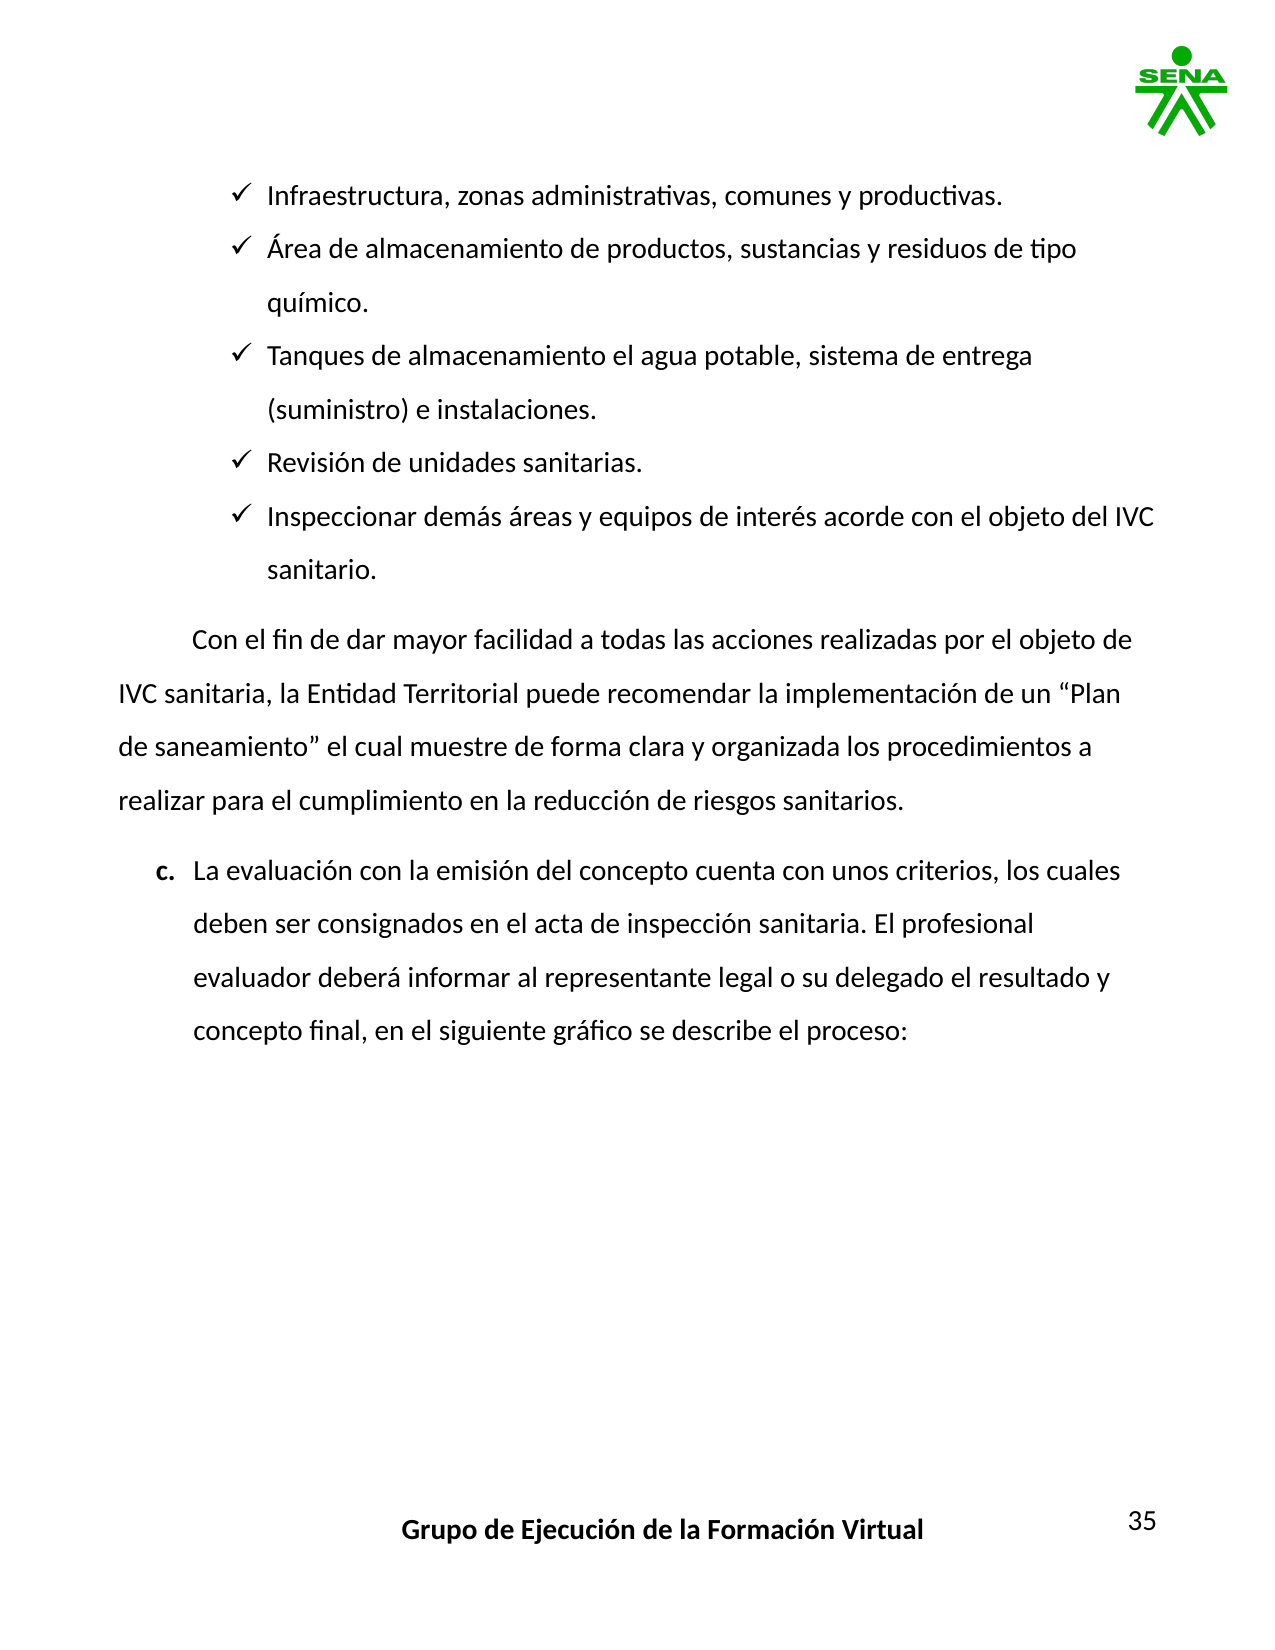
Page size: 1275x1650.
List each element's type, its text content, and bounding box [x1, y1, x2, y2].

text Con el fin de dar mayor facilidad a todas las acciones realizadas por el objeto de IVC sanitaria, la Entidad Territorial puede recomendar la implementación de un “Plan de saneamiento” el cual muestre de forma clara y organizada los procedimientos a realizar para el cumplimiento en la reducción de riesgos sanitarios. [118, 621, 1157, 817]
list Infraestructura, zonas administrativas, comunes y productivas. [229, 177, 1157, 213]
list Tanques de almacenamiento el agua potable, sistema de entrega (suministro) e instalaciones. [229, 337, 1157, 427]
list Revisión de unidades sanitarias. [229, 444, 1157, 480]
list La evaluación con la emisión del concepto cuenta con unos criterios, los cuales deben ser consignados en el acta de inspección sanitaria. El profesional evaluador deberá informar al representante legal o su delegado el resultado y concepto final, en el siguiente gráfico se describe el proceso: [156, 852, 1157, 1048]
list Área de almacenamiento de productos, sustancias y residuos de tipo químico. [229, 231, 1157, 320]
list Inspeccionar demás áreas y equipos de interés acorde con el objeto del IVC sanitario. [229, 498, 1157, 587]
picture [1135, 46, 1228, 136]
